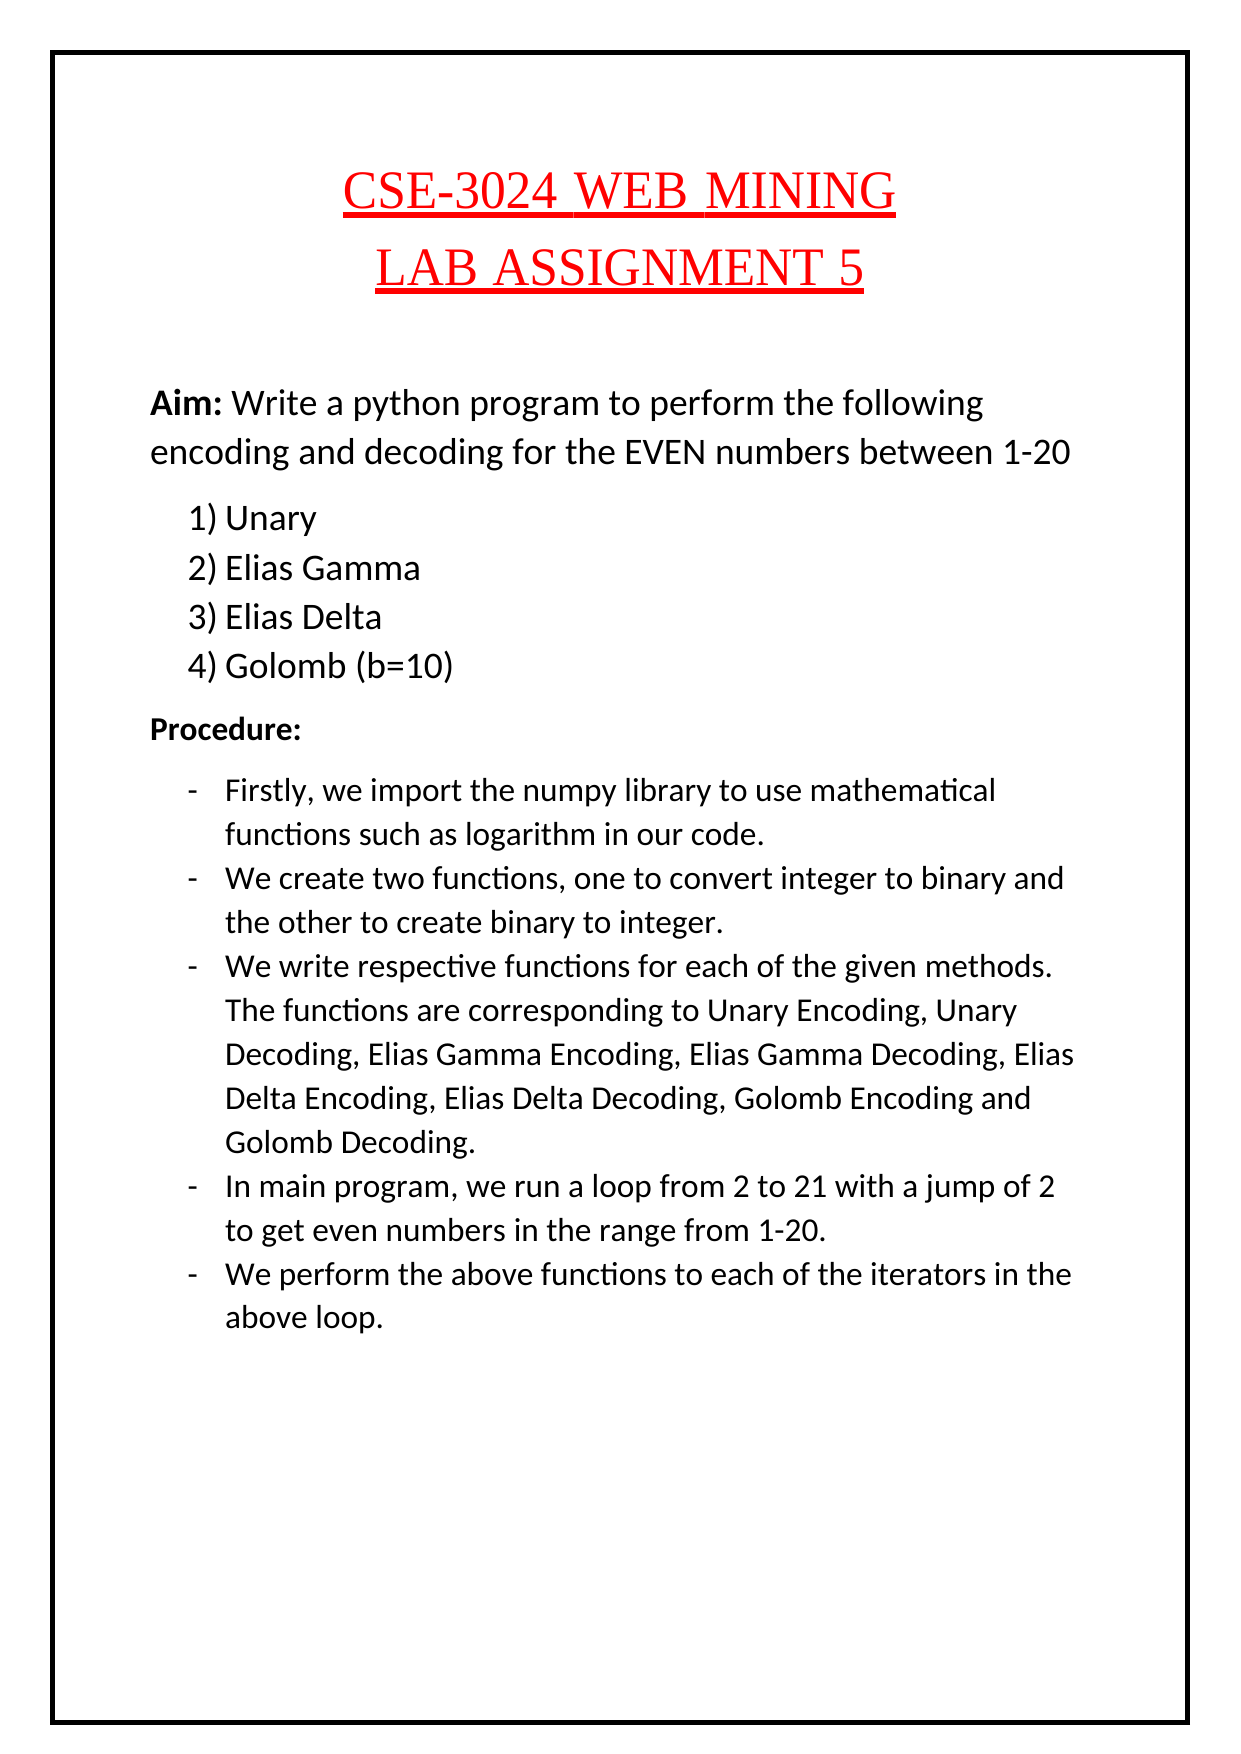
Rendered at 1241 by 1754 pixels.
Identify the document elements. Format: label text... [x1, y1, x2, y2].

list Elias Delta [187, 593, 1103, 639]
list Elias Gamma [187, 544, 1103, 589]
subtitle CSE-3024 WEB MINING LAB ASSIGNMENT 5 [343, 158, 899, 297]
list We perform the above functions to each of the iterators in the above loop. [187, 1253, 1073, 1337]
subtitle Procedure: [150, 708, 1103, 749]
text The functions are corresponding to Unary Encoding, Unary Decoding, Elias Gamma Encoding, Elias Gamma Decoding, Elias Delta Encoding, Elias Delta Decoding, Golomb Encoding and Golomb Decoding. [225, 989, 1077, 1161]
list Golomb (b=10) [187, 642, 1103, 688]
text Aim: Write a python program to perform the following encoding and decoding for the EVEN numbers between 1-20 [150, 378, 1103, 474]
list Firstly, we import the numpy library to use mathematical functions such as logarithm in our code. [187, 769, 997, 854]
list We write respective functions for each of the given methods. [187, 945, 1103, 986]
list Unary [187, 494, 1103, 540]
list In main program, we run a loop from 2 to 21 with a jump of 2 to get even numbers in the range from 1-20. [187, 1165, 1056, 1249]
list We create two functions, one to convert integer to binary and the other to create binary to integer. [187, 857, 1066, 942]
